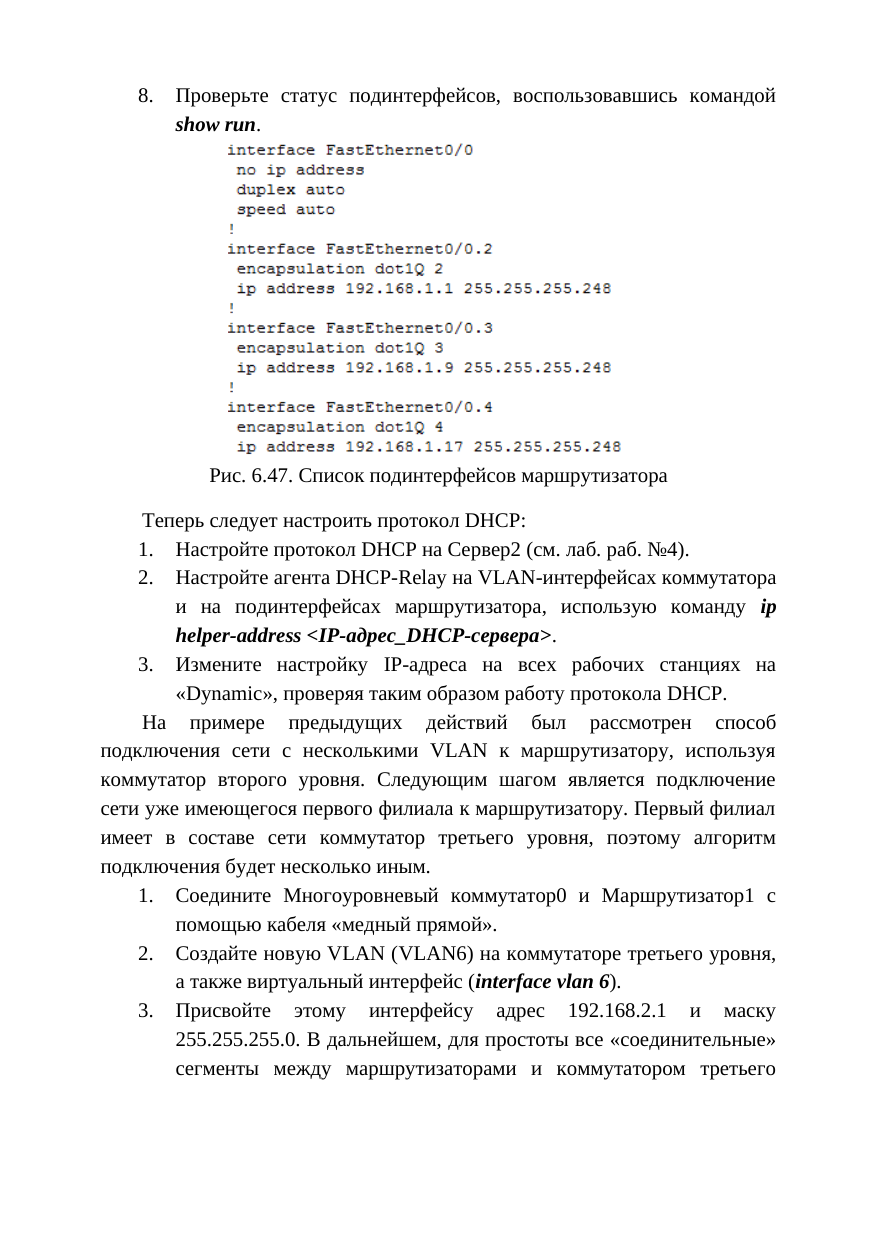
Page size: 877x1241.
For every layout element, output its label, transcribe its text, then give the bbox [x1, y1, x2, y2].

text Теперь следует настроить протокол DHCP: [100, 508, 777, 532]
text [138, 998, 777, 1080]
list Соедините Многоуровневый коммутатор0 и Маршрутизатор1 с помощью кабеля «медный прямой». [138, 883, 777, 936]
text Создайте новую VLAN (VLAN6) на коммутаторе третьего уровня, а также виртуальный интерфейс (interface vlan 6). [138, 940, 777, 993]
text Проверьте статус подинтерфейсов, воспользовавшись командой show run. [138, 83, 777, 136]
text На примере предыдущих действий был рассмотрен способ подключения сети с несколькими VLAN к маршрутизатору, используя коммутатор второго уровня. Следующим шагом является подключение сети уже имеющегося первого филиала к маршрутизатору. Первый филиал имеет в составе сети коммутатор третьего уровня, поэтому алгоритм подключения будет несколько иным. [100, 709, 777, 878]
list Настройте протокол DHCP на Сервер2 (см. лаб. раб. №4). [138, 536, 777, 561]
text Измените настройку IP-адреса на всех рабочих станциях на «Dynamic», проверяя таким образом работу протокола DHCP. [138, 652, 777, 705]
text Настройте агента DHCP-Relay на VLAN-интерфейсах коммутатора и на подинтерфейсах маршрутизатора, использую команду ip helper-address <IP-адрес_DHCP-сервера>. [138, 565, 777, 647]
picture [228, 140, 649, 459]
